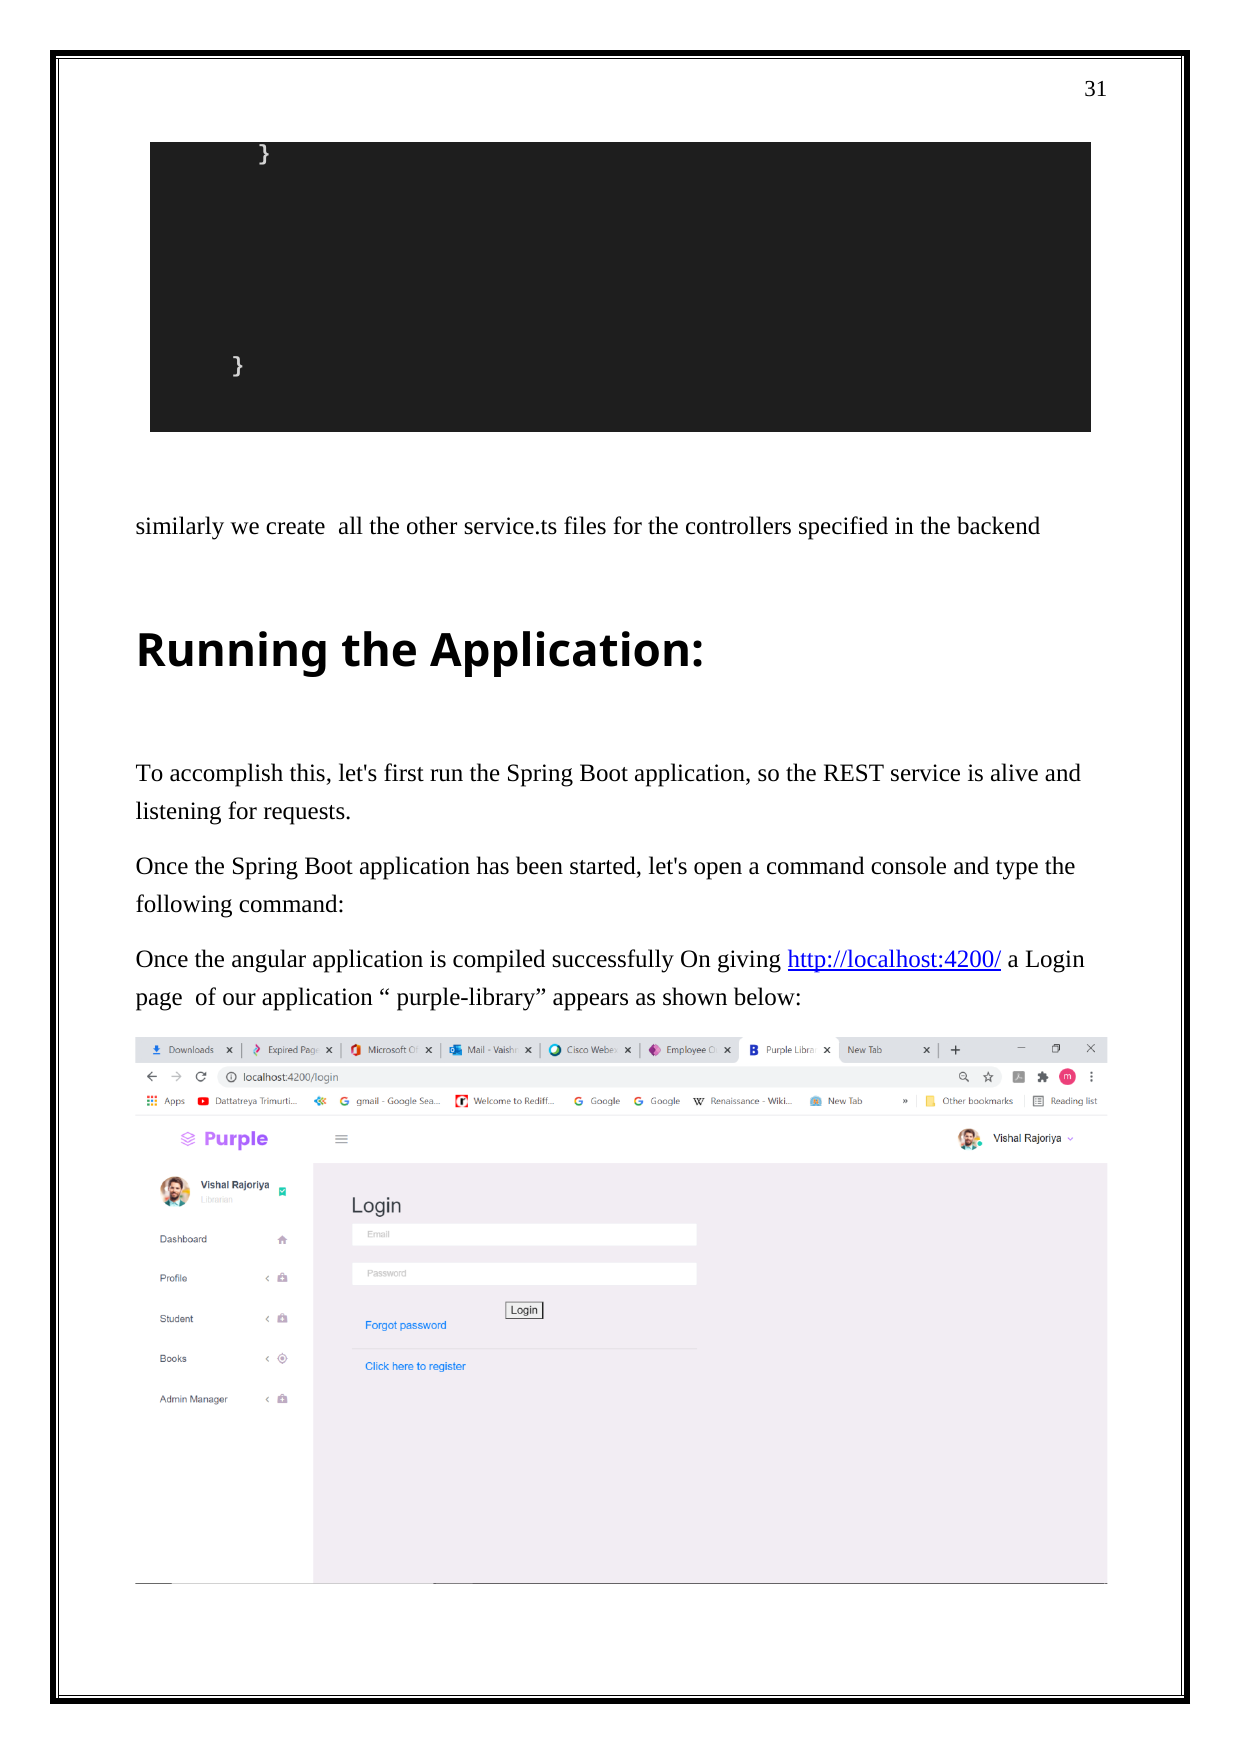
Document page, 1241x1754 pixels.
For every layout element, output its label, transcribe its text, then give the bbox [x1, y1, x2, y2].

text } [150, 142, 1091, 166]
text Once the Spring Boot application has been started, let's open a command console and type the following command: [135, 851, 1107, 918]
text } [150, 354, 1091, 379]
text To accomplish this, let's first run the Spring Boot application, so the REST service is alive and listening for requests. [135, 758, 1107, 825]
text similarly we create all the other service.ts files for the controllers specified in the backend [135, 511, 1091, 540]
subtitle Running the Application: [135, 617, 1091, 679]
text Once the angular application is compiled successfully On giving http://localhost:4200/ a Login page of our application “ purple-library” appears as shown below: [135, 944, 1107, 1011]
picture [135, 1037, 1108, 1584]
